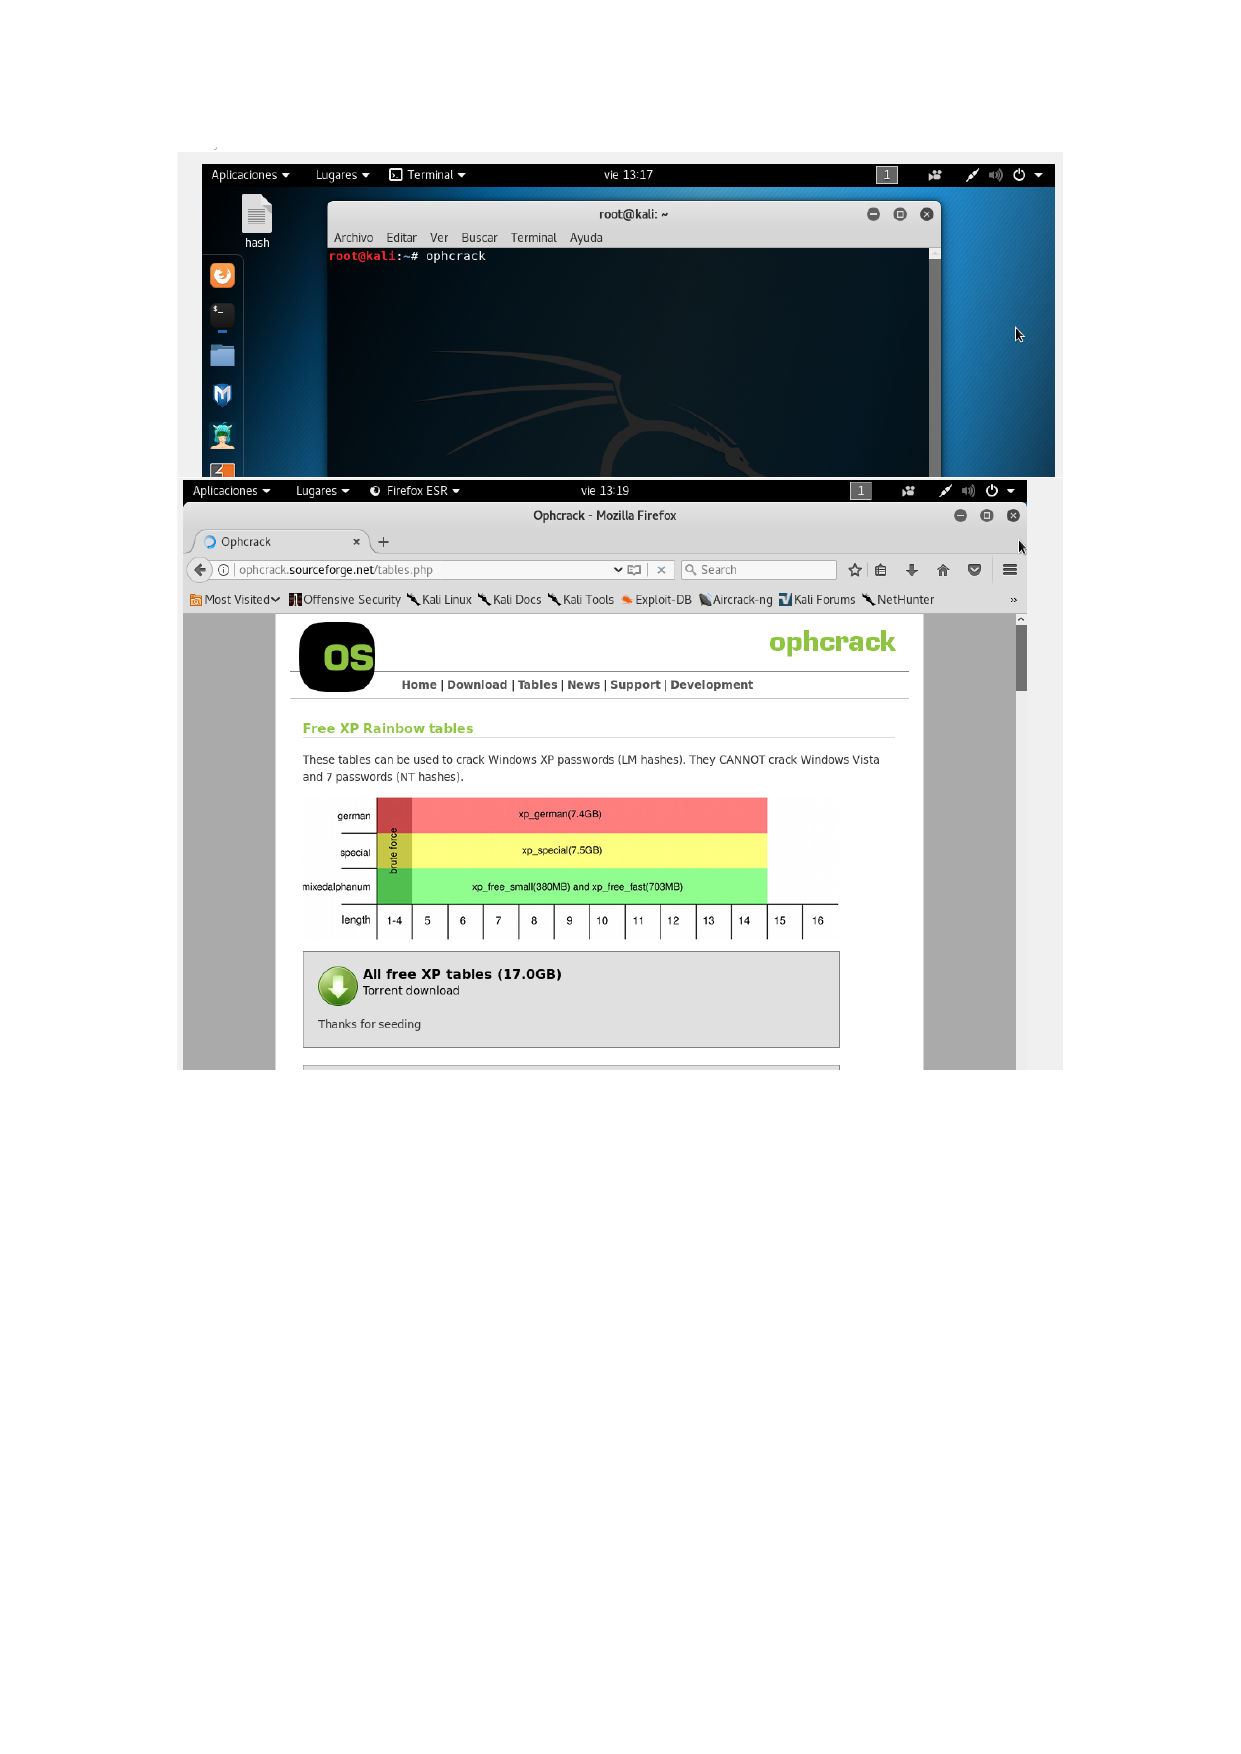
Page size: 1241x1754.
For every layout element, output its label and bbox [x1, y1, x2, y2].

picture [177, 147, 1063, 477]
picture [177, 478, 1063, 1070]
